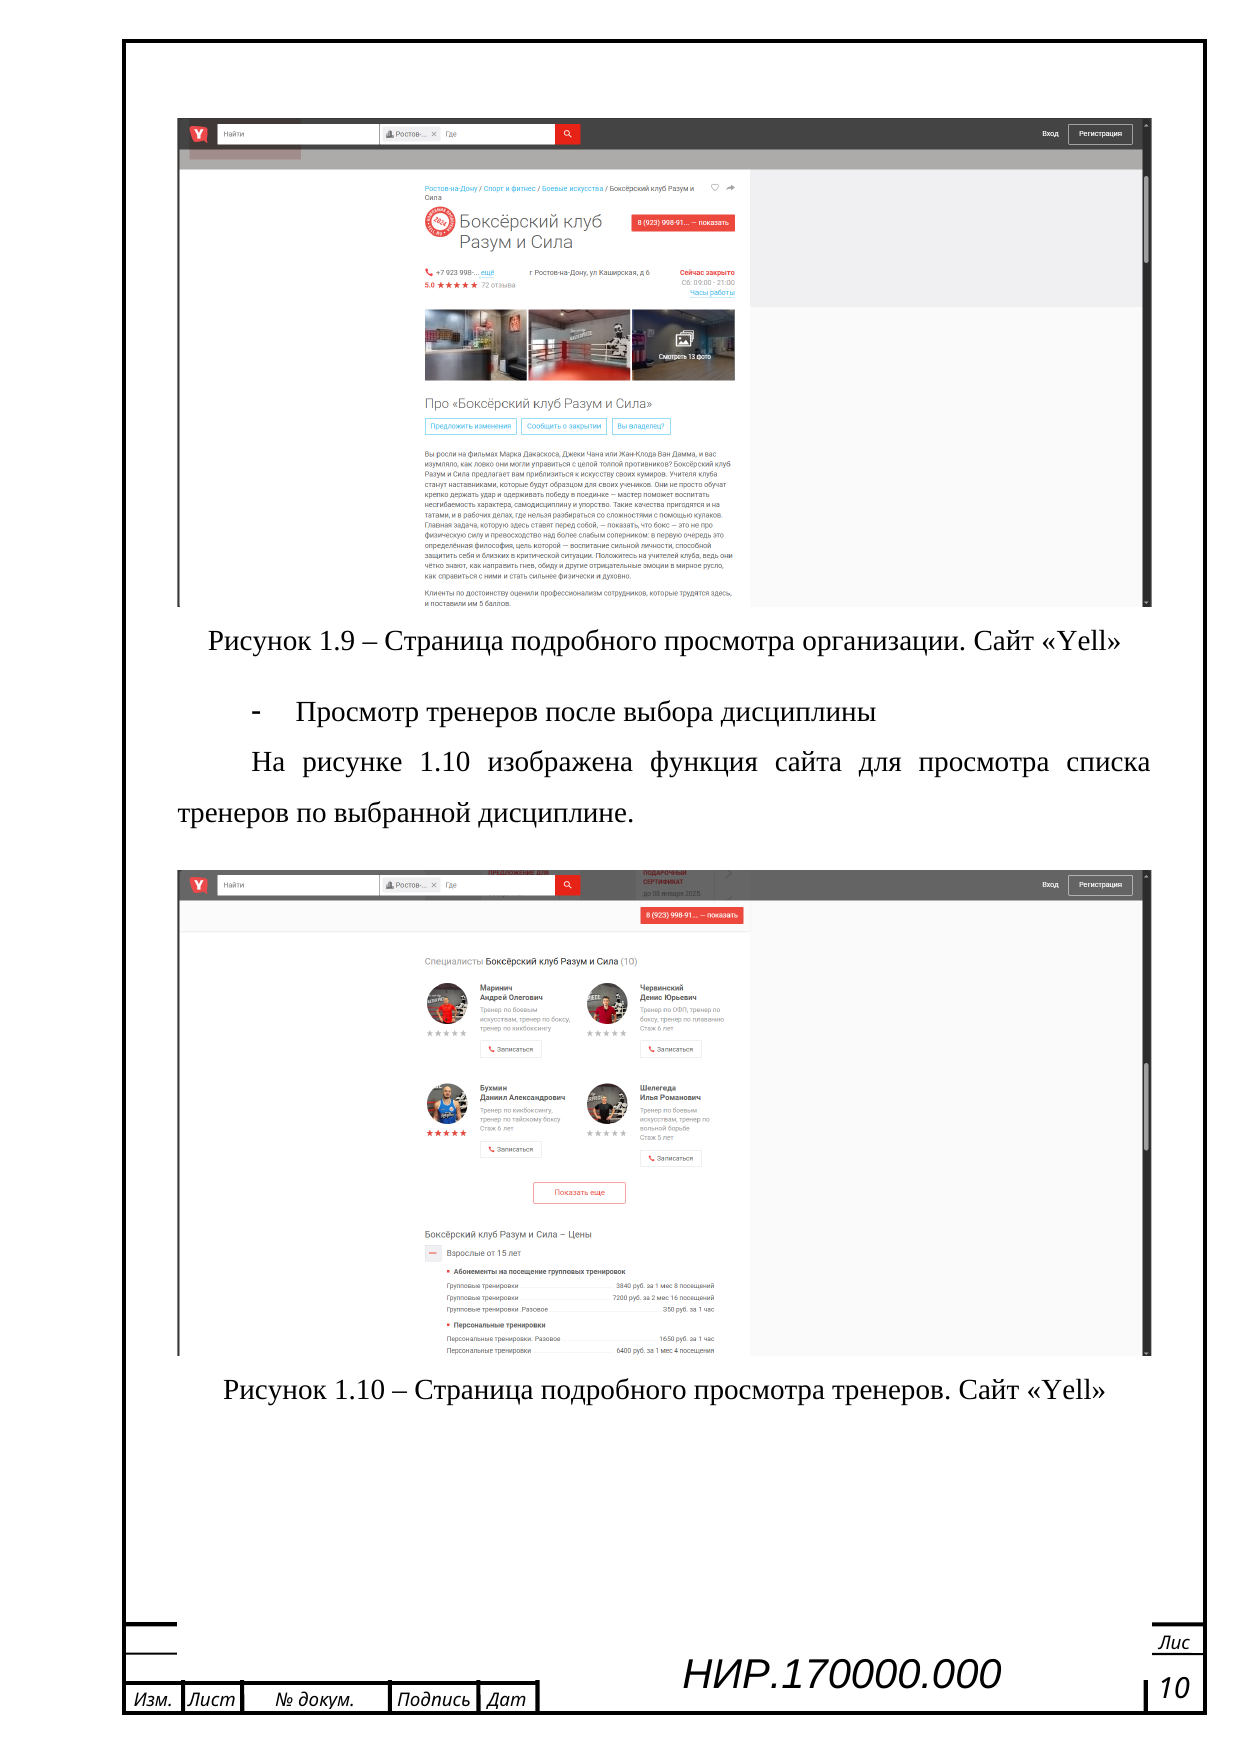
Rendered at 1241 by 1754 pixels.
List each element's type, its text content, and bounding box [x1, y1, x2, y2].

text Рисунок 1.9 – Страница подробного просмотра организации. Сайт «Yell» [177, 623, 1152, 657]
list Просмотр тренеров после выбора дисциплины [251, 694, 1152, 728]
picture [177, 870, 1152, 1356]
list На рисунке 1.10 изображена функция сайта для просмотра списка тренеров по выбранной дисциплине. [177, 744, 1152, 828]
text Рисунок 1.10 – Страница подробного просмотра тренеров. Сайт «Yell» [177, 1372, 1152, 1406]
picture [177, 118, 1152, 607]
